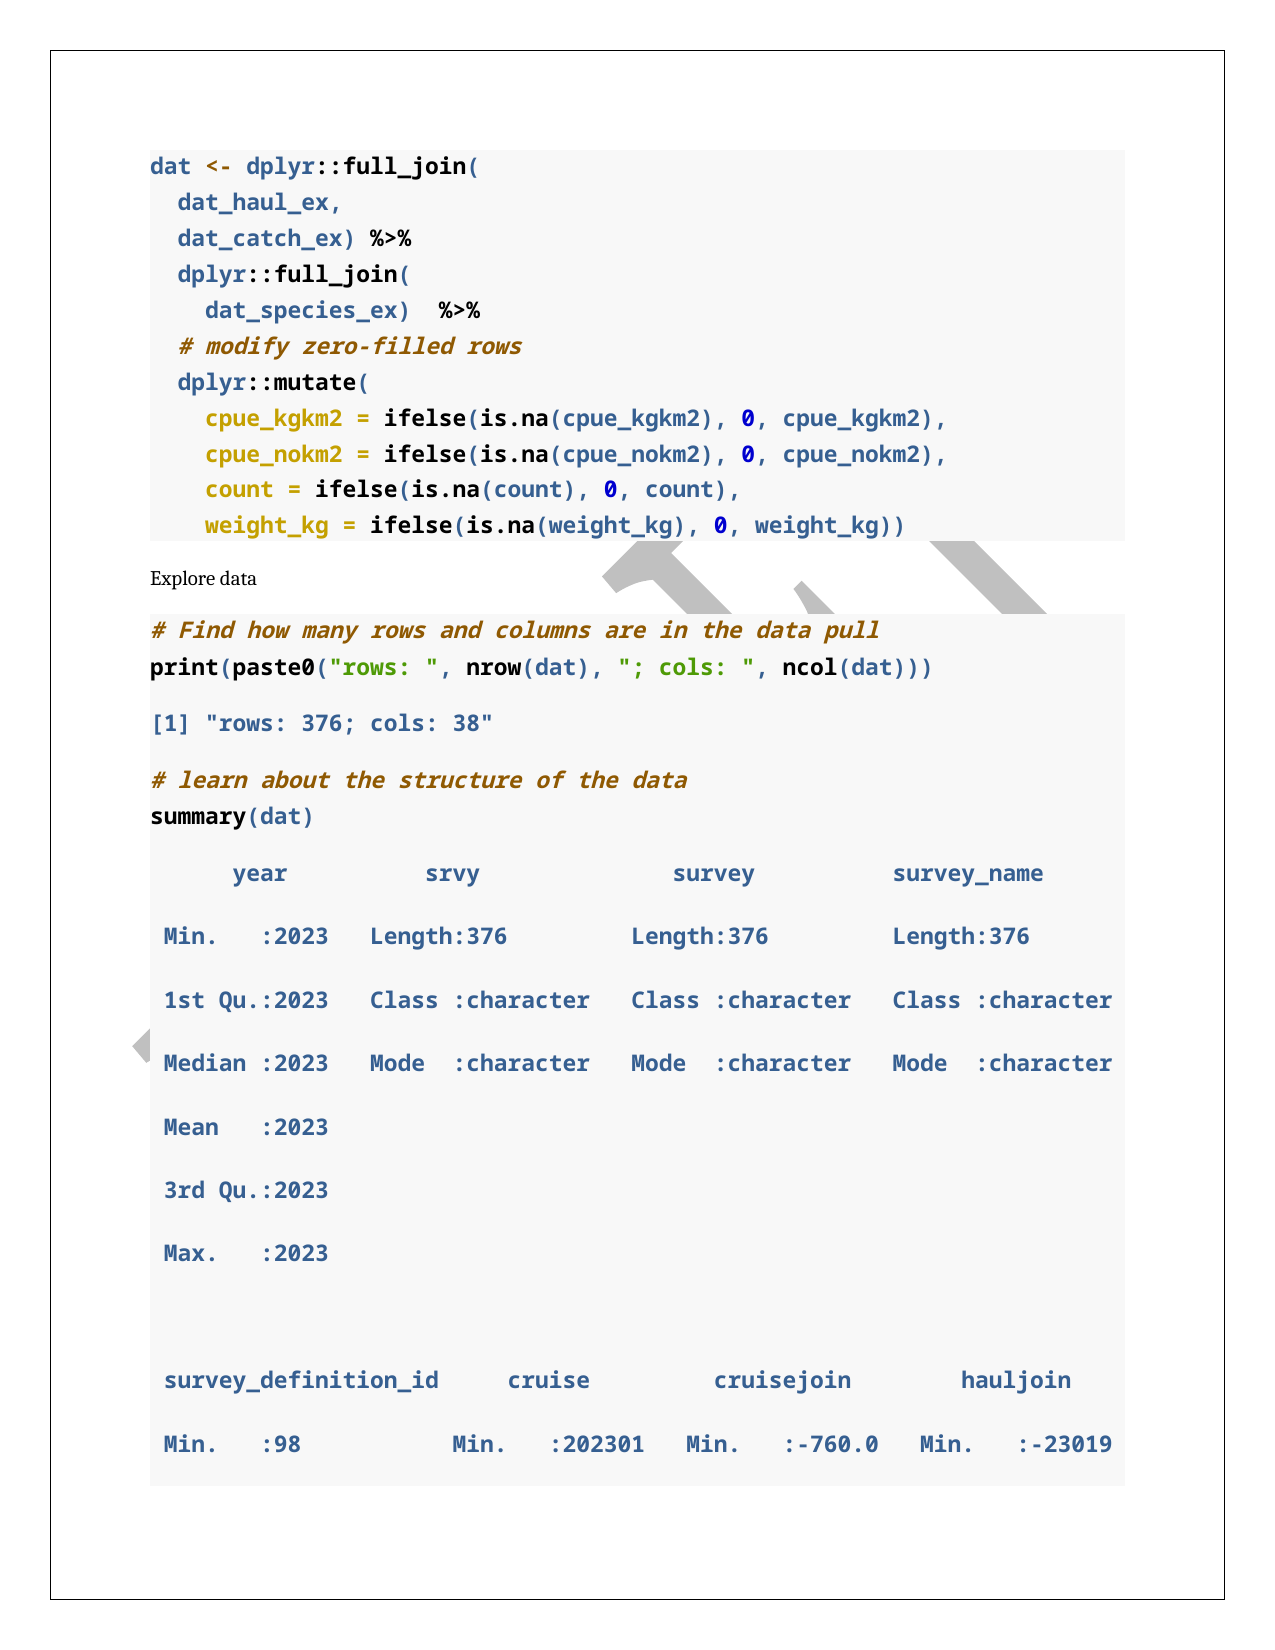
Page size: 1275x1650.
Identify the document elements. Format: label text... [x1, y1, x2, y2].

text [1] "rows: 376; cols: 38" [150, 707, 1125, 738]
text # learn about the structure of the data summary(dat) [150, 764, 1125, 831]
text # Find how many rows and columns are in the data pull print(paste0("rows: ", nrow(dat), "; cols: ", ncol(dat))) [150, 614, 1125, 682]
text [150, 857, 1125, 1486]
text dat <- dplyr::full_join( dat_haul_ex, dat_catch_ex) %>% dplyr::full_join( dat_species_ex) %>% # modify zero-filled rows dplyr::mutate( cpue_kgkm2 = ifelse(is.na(cpue_kgkm2), 0, cpue_kgkm2), cpue_nokm2 = ifelse(is.na(cpue_nokm2), 0, cpue_nokm2), count = ifelse(is.na(count), 0, count), weight_kg = ifelse(is.na(weight_kg), 0, weight_kg)) [150, 150, 1125, 541]
text Explore data [150, 566, 1125, 590]
